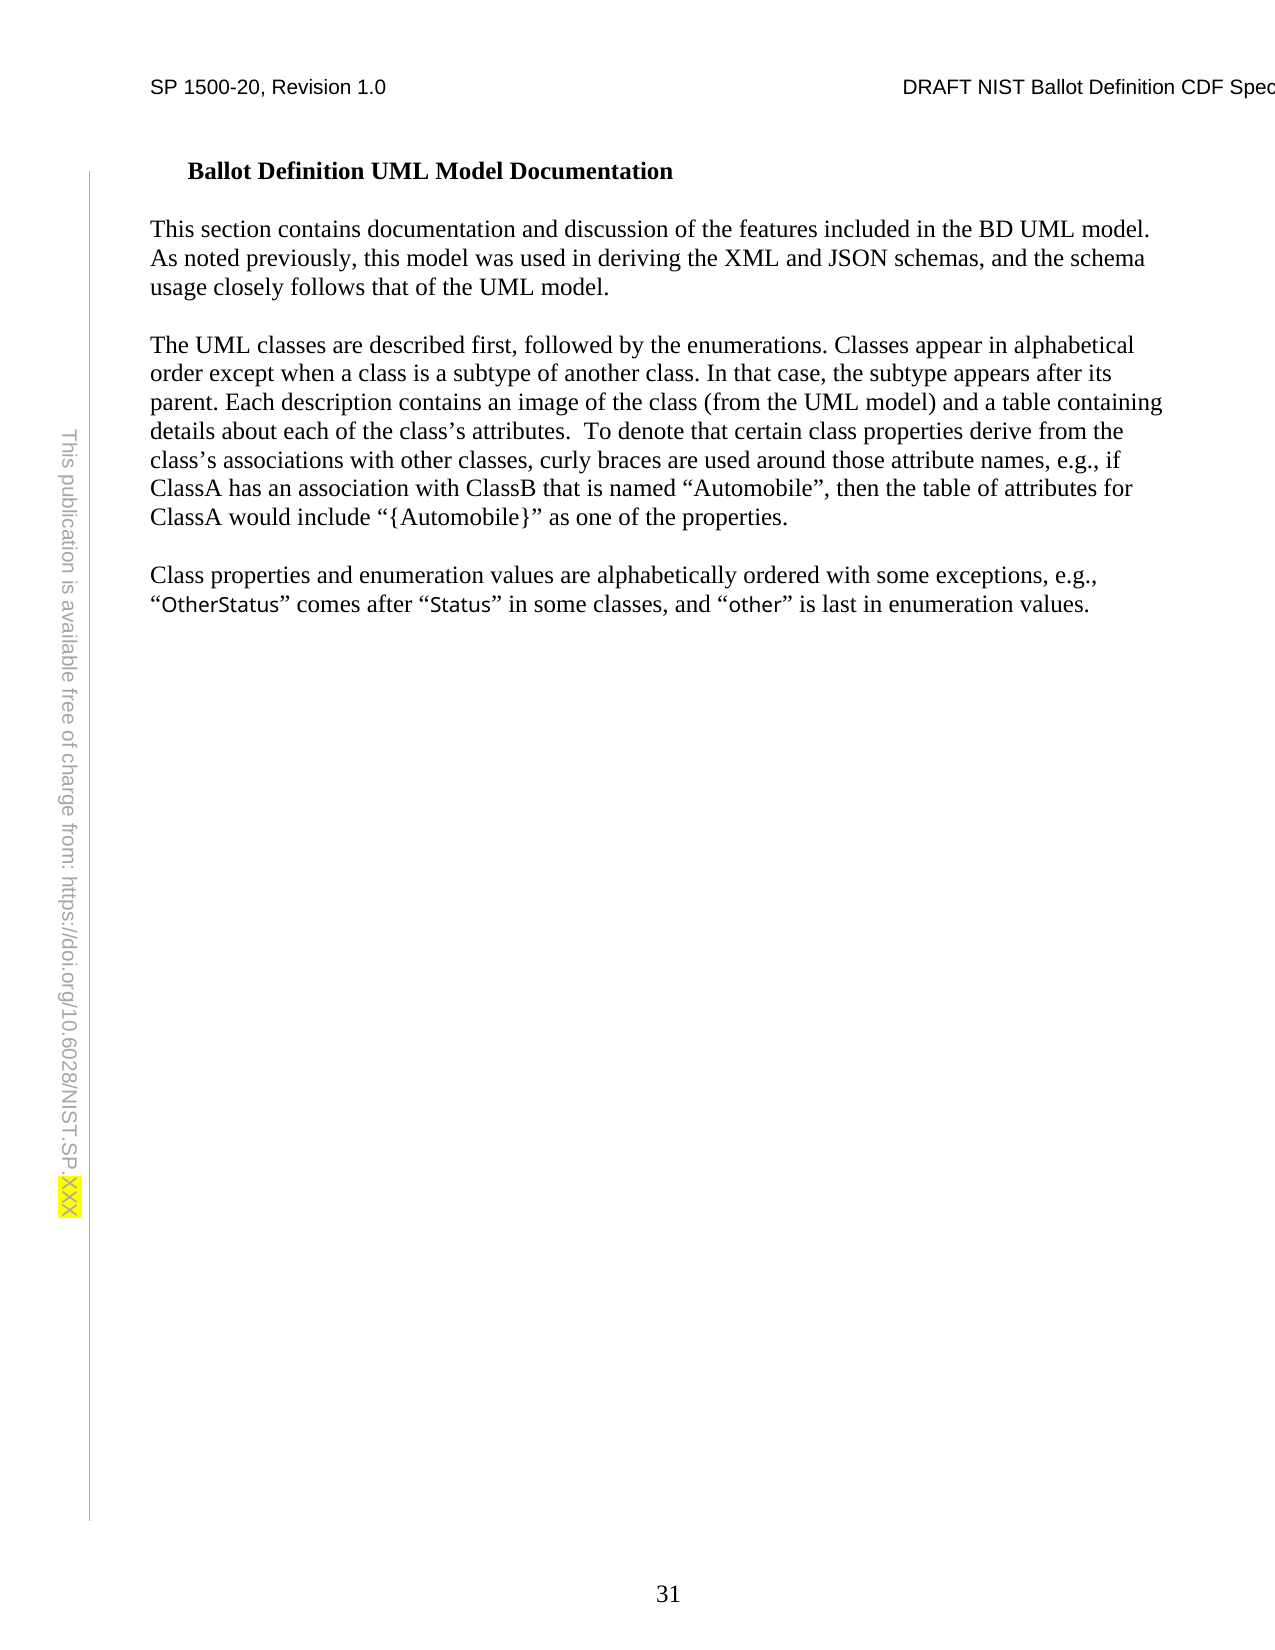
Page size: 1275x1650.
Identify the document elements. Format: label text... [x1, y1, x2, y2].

text The UML classes are described first, followed by the enumerations. Classes appear in alphabetical order except when a class is a subtype of another class. In that case, the subtype appears after its parent. Each description contains an image of the class (from the UML model) and a table containing details about each of the class’s attributes. To denote that certain class properties derive from the class’s associations with other classes, curly braces are used around those attribute names, e.g., if ClassA has an association with ClassB that is named “Automobile”, then the table of attributes for ClassA would include “{Automobile}” as one of the properties. [150, 330, 1186, 531]
text This section contains documentation and discussion of the features included in the BD UML model. As noted previously, this model was used in deriving the XML and JSON schemas, and the schema usage closely follows that of the UML model. [150, 214, 1186, 301]
subtitle Ballot Definition UML Model Documentation [150, 156, 1186, 185]
text Class properties and enumeration values are alphabetically ordered with some exceptions, e.g., “OtherStatus” comes after “Status” in some classes, and “other” is last in enumeration values. [150, 560, 1186, 618]
